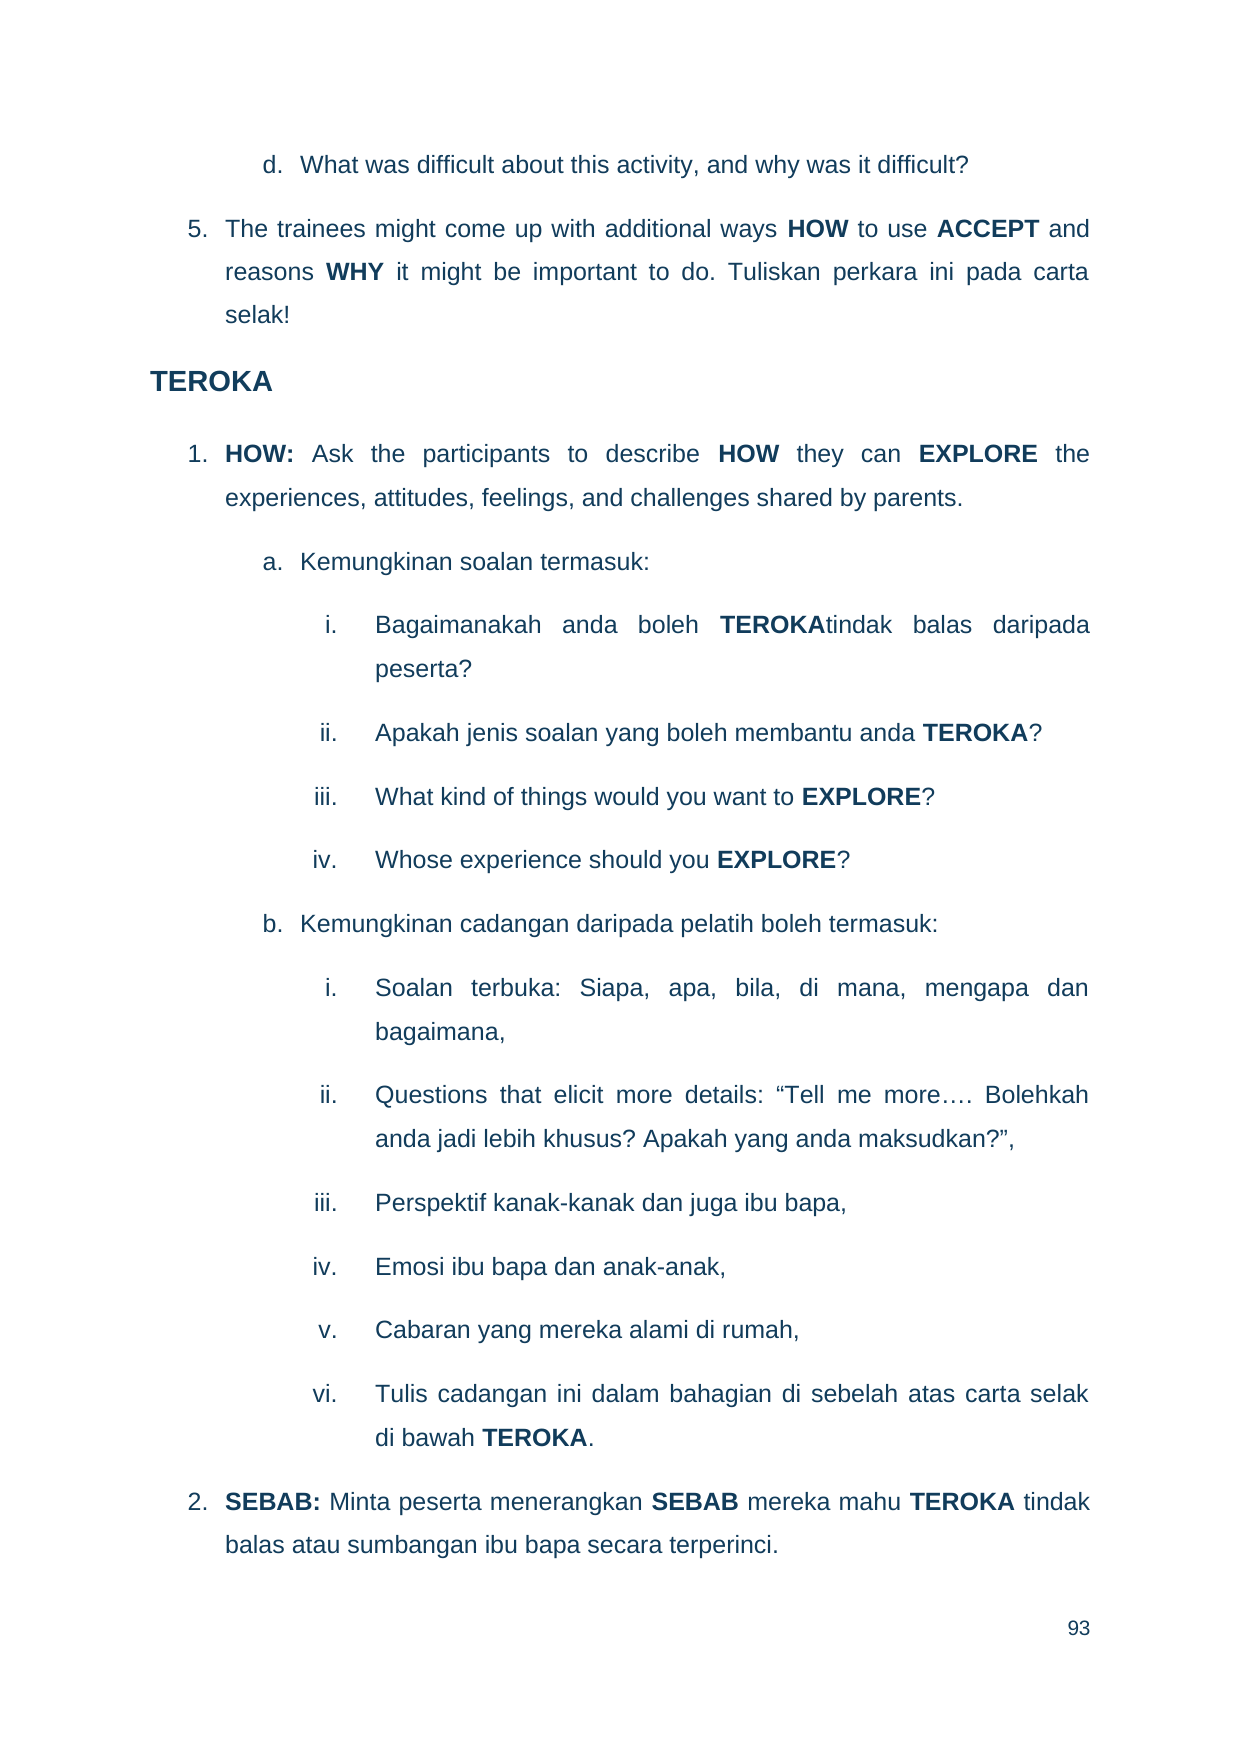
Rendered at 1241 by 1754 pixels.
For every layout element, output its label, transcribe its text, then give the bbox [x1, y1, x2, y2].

list Questions that elicit more details: “Tell me more…. Bolehkah anda jadi lebih khusus? Apakah yang anda maksudkan?”, [337, 1081, 1090, 1152]
list Kemungkinan soalan termasuk: [262, 547, 1090, 575]
list What kind of things would you want to EXPLORE? [337, 782, 1090, 810]
list SEBAB: Minta peserta menerangkan SEBAB mereka mahu TEROKA tindak balas atau sumbangan ibu bapa secara terperinci. [187, 1487, 1090, 1558]
list Bagaimanakah anda boleh TEROKAtindak balas daripada peserta? [337, 611, 1090, 682]
list Whose experience should you EXPLORE? [337, 846, 1090, 874]
list Kemungkinan cadangan daripada pelatih boleh termasuk: [262, 909, 1090, 938]
list HOW: Ask the participants to describe HOW they can EXPLORE the experiences, attitudes, feelings, and challenges shared by parents. [187, 439, 1090, 511]
list Cabaran yang mereka alami di rumah, [337, 1316, 1090, 1344]
list Tulis cadangan ini dalam bahagian di sebelah atas carta selak di bawah TEROKA. [337, 1379, 1090, 1451]
list Perspektif kanak-kanak dan juga ibu bapa, [337, 1188, 1090, 1216]
list What was difficult about this activity, and why was it difficult? [262, 150, 1090, 179]
subtitle TEROKA [150, 364, 1090, 398]
list Soalan terbuka: Siapa, apa, bila, di mana, mengapa dan bagaimana, [337, 973, 1090, 1045]
list The trainees might come up with additional ways HOW to use ACCEPT and reasons WHY it might be important to do. Tuliskan perkara ini pada carta selak! [187, 214, 1090, 329]
list Apakah jenis soalan yang boleh membantu anda TEROKA? [337, 718, 1090, 746]
list Emosi ibu bapa dan anak-anak, [337, 1252, 1090, 1280]
